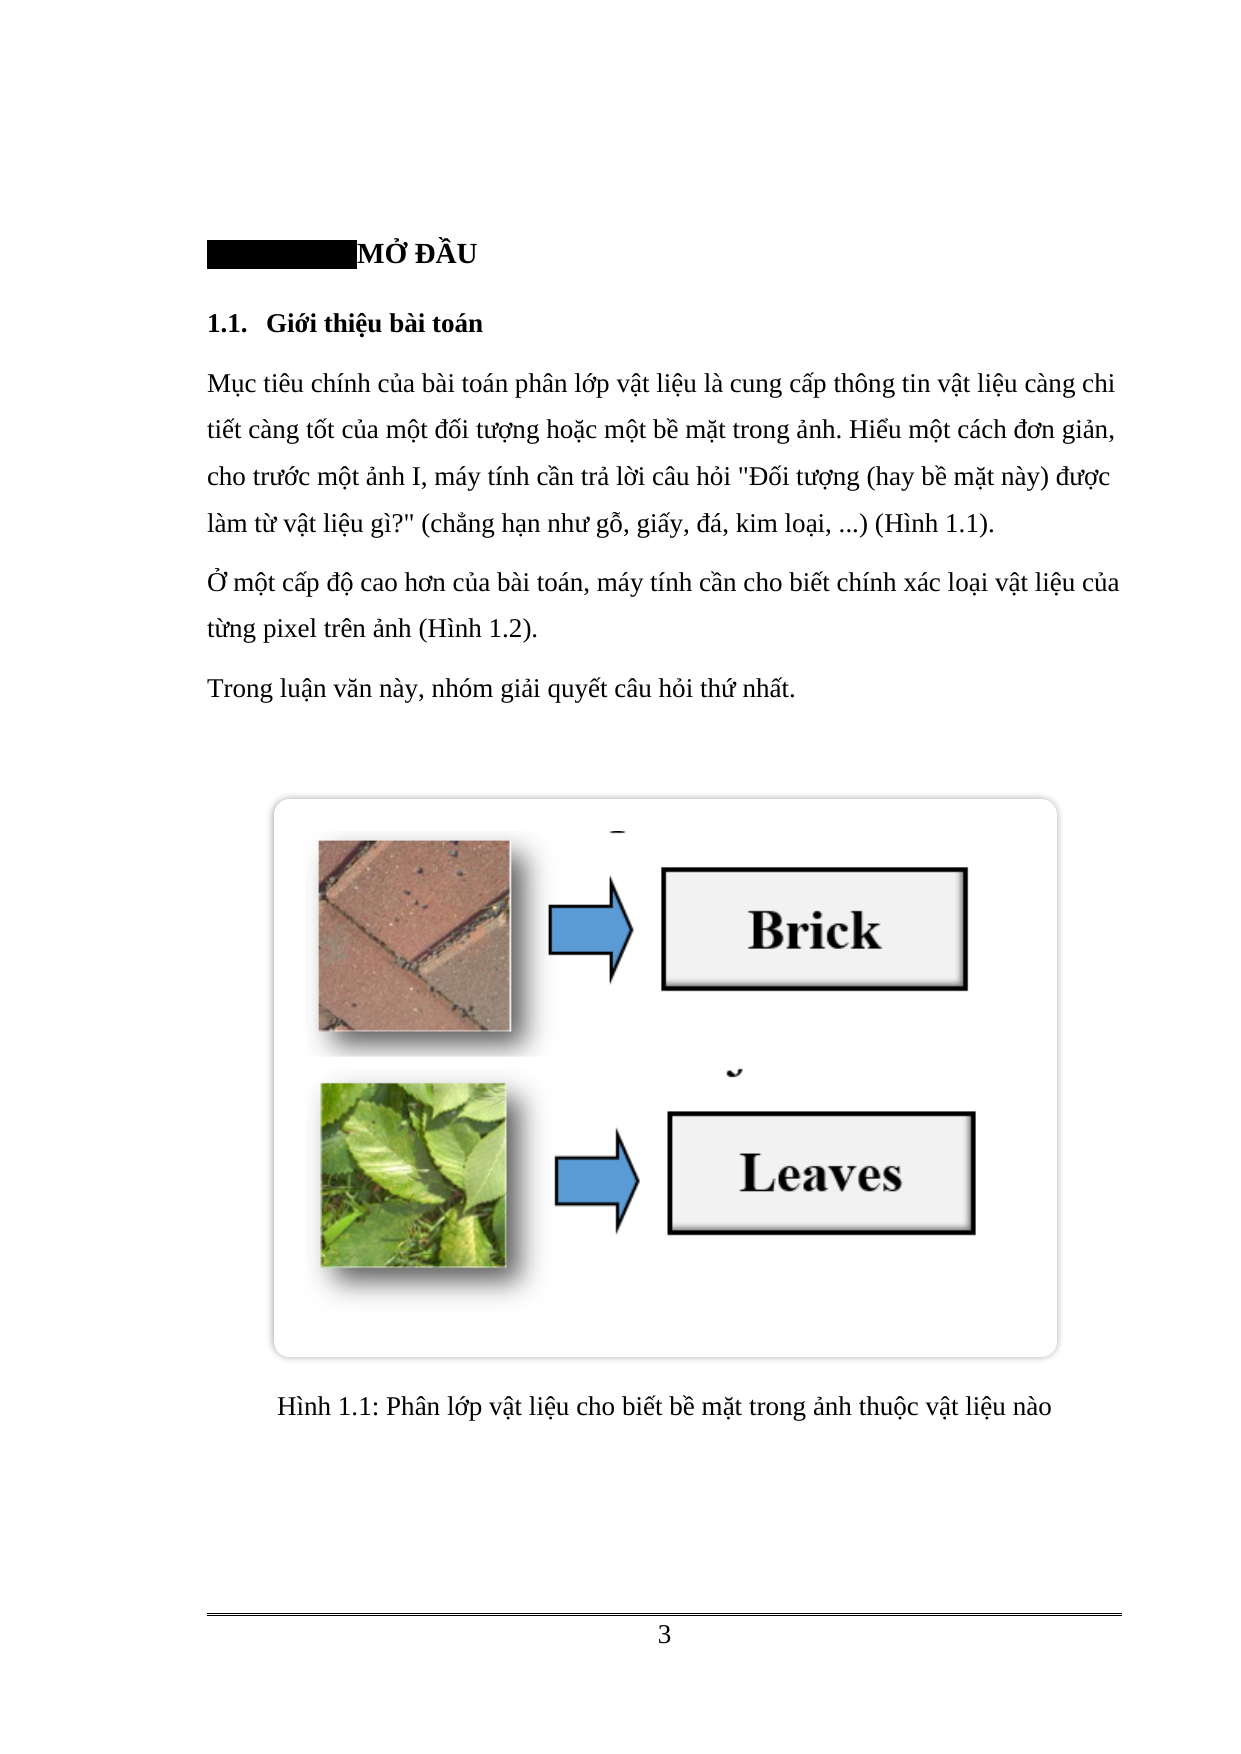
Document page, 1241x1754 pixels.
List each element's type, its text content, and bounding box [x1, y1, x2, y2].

text Ở một cấp độ cao hơn của bài toán, máy tính cần cho biết chính xác loại vật liệu của từng pixel trên ảnh (Hình 1.2). [207, 566, 1122, 644]
picture [305, 831, 1025, 1326]
subtitle MỞ ĐẦU [207, 236, 1122, 270]
text Trong luận văn này, nhóm giải quyết câu hỏi thứ nhất. [207, 672, 1122, 703]
subtitle Giới thiệu bài toán [207, 307, 1122, 339]
text Mục tiêu chính của bài toán phân lớp vật liệu là cung cấp thông tin vật liệu càng chi tiết càng tốt của một đối tượng hoặc một bề mặt trong ảnh. Hiểu một cách đơn giản, cho trước một ảnh I, máy tính cần trả lời câu hỏi "Đối tượng (hay bề mặt này) được làm từ vật liệu gì?" (chẳng hạn như gỗ, giấy, đá, kim loại, ...) (Hình 1.1). [207, 367, 1122, 538]
